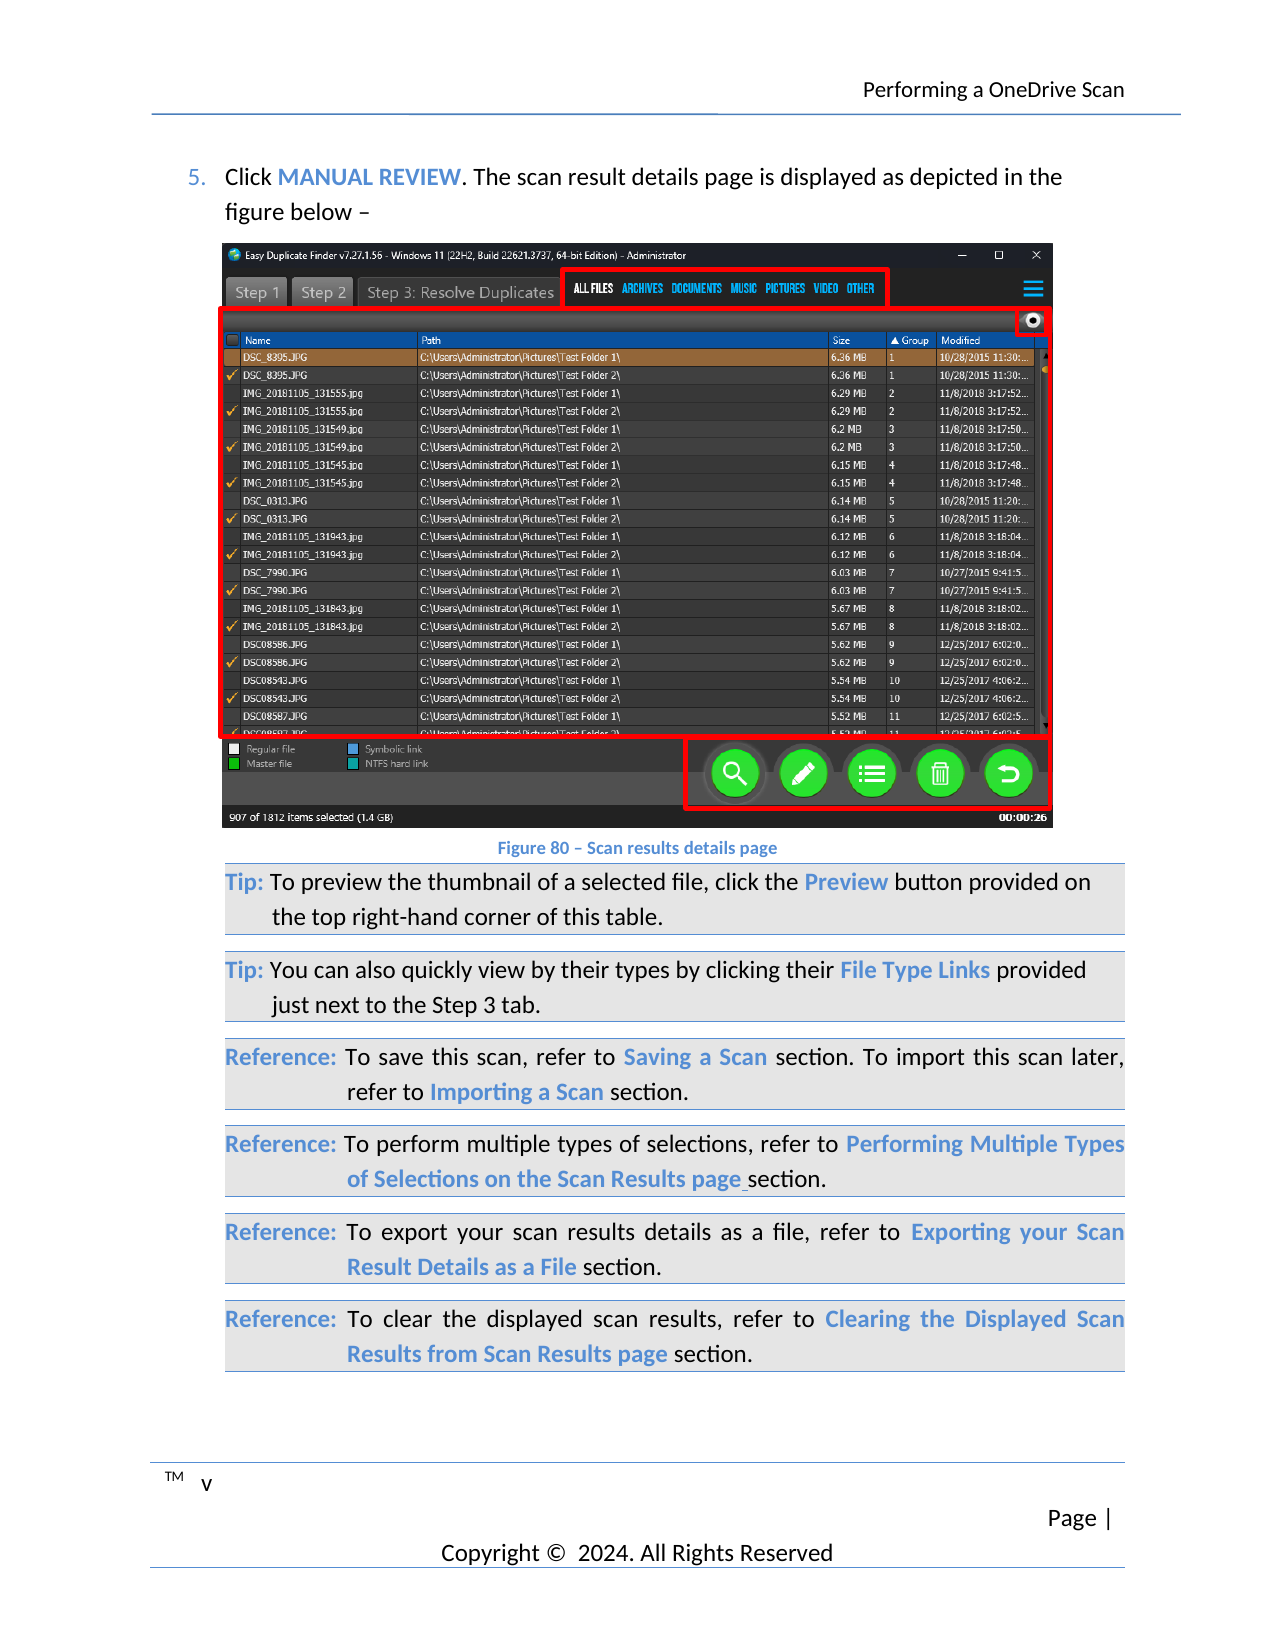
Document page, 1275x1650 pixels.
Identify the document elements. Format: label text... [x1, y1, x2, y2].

text Reference: To save this scan, refer to Saving a Scan section. To import this scan later, refer to Importing a Scan section. [225, 1039, 1125, 1109]
text Tip: To preview the thumbnail of a selected file, click the Preview button provided on the top right-hand corner of this table. [225, 864, 1125, 934]
text Tip: You can also quickly view by their types by clicking their File Type Links provided just next to the Step 3 tab. [225, 952, 1125, 1021]
picture [565, 272, 885, 306]
picture [222, 243, 1053, 828]
text Reference: To clear the displayed scan results, refer to Clearing the Displayed Scan Results from Scan Results page section. [225, 1301, 1125, 1371]
text Reference: To export your scan results details as a file, refer to Exporting your Scan Result Details as a File section. [225, 1214, 1125, 1283]
text Reference: To perform multiple types of selections, refer to Performing Multiple Types of Selections on the Scan Results page section. [225, 1126, 1125, 1196]
picture [688, 740, 1048, 806]
text Figure 80 – Scan results details page [150, 836, 1125, 859]
list Click MANUAL REVIEW. The scan result details page is displayed as depicted in the figure below – [187, 161, 1125, 227]
picture [1019, 311, 1044, 333]
picture [223, 311, 1048, 734]
